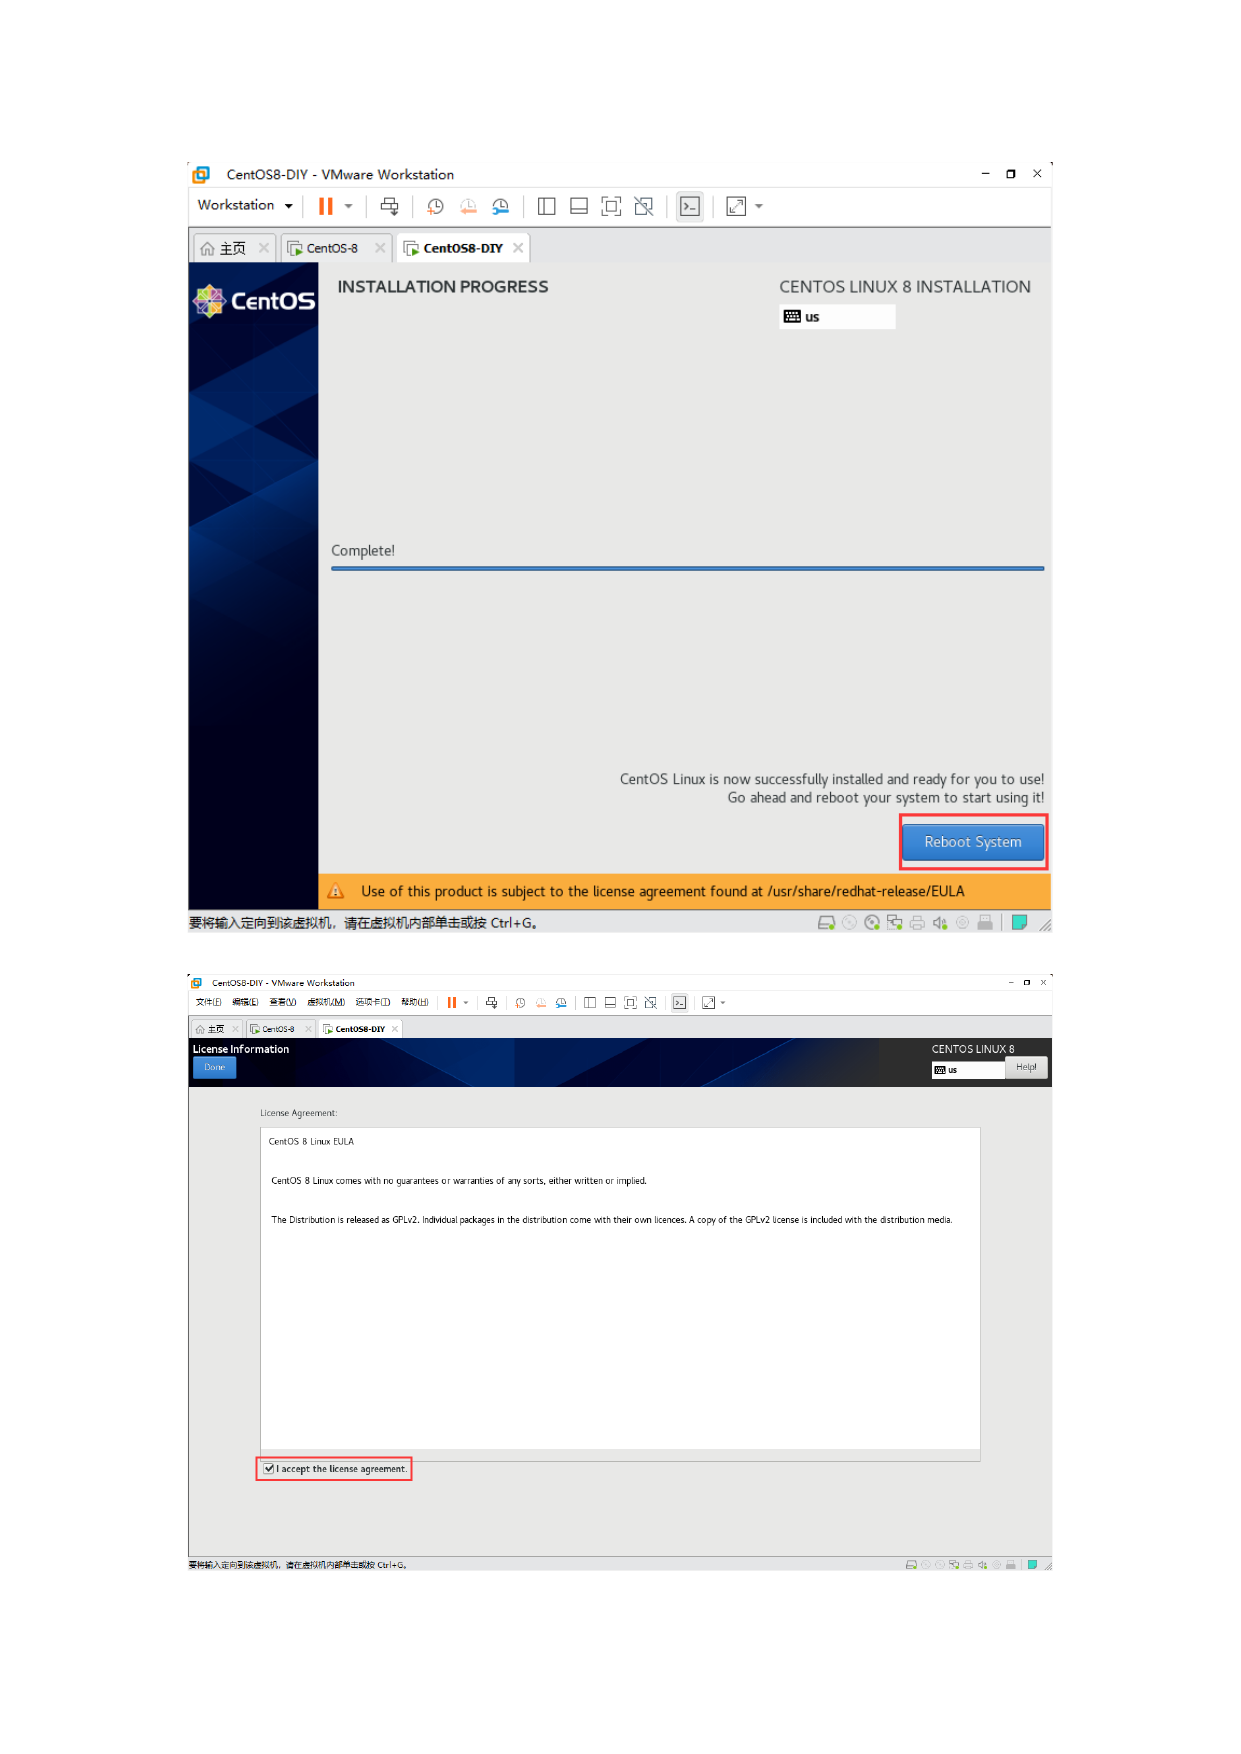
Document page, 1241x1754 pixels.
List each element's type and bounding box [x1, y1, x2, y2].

picture [187, 974, 1053, 1571]
picture [187, 162, 1053, 933]
